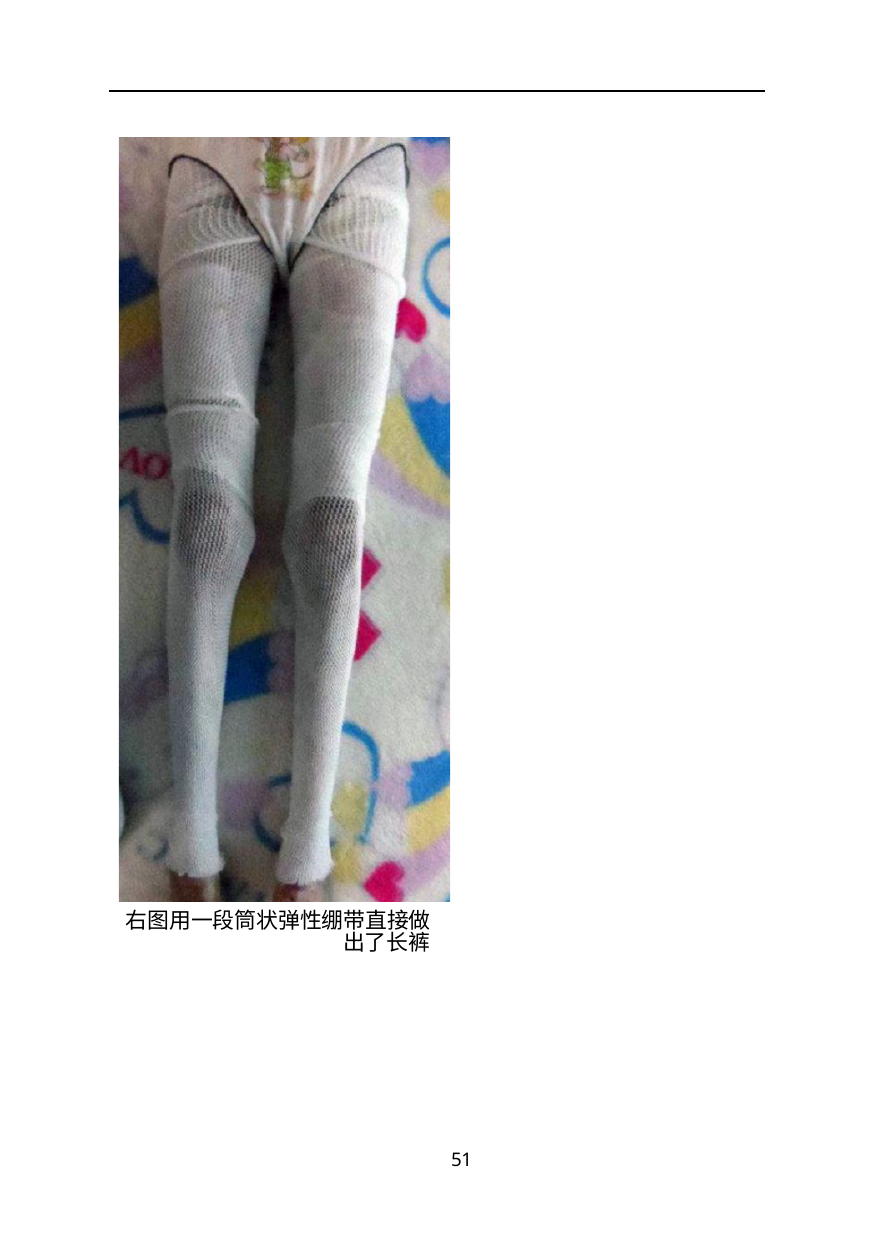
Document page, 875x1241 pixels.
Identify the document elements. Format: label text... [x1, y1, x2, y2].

text 右图用一段筒状弹性绷带直接做出了长裤 [109, 909, 430, 956]
picture [118, 137, 451, 902]
